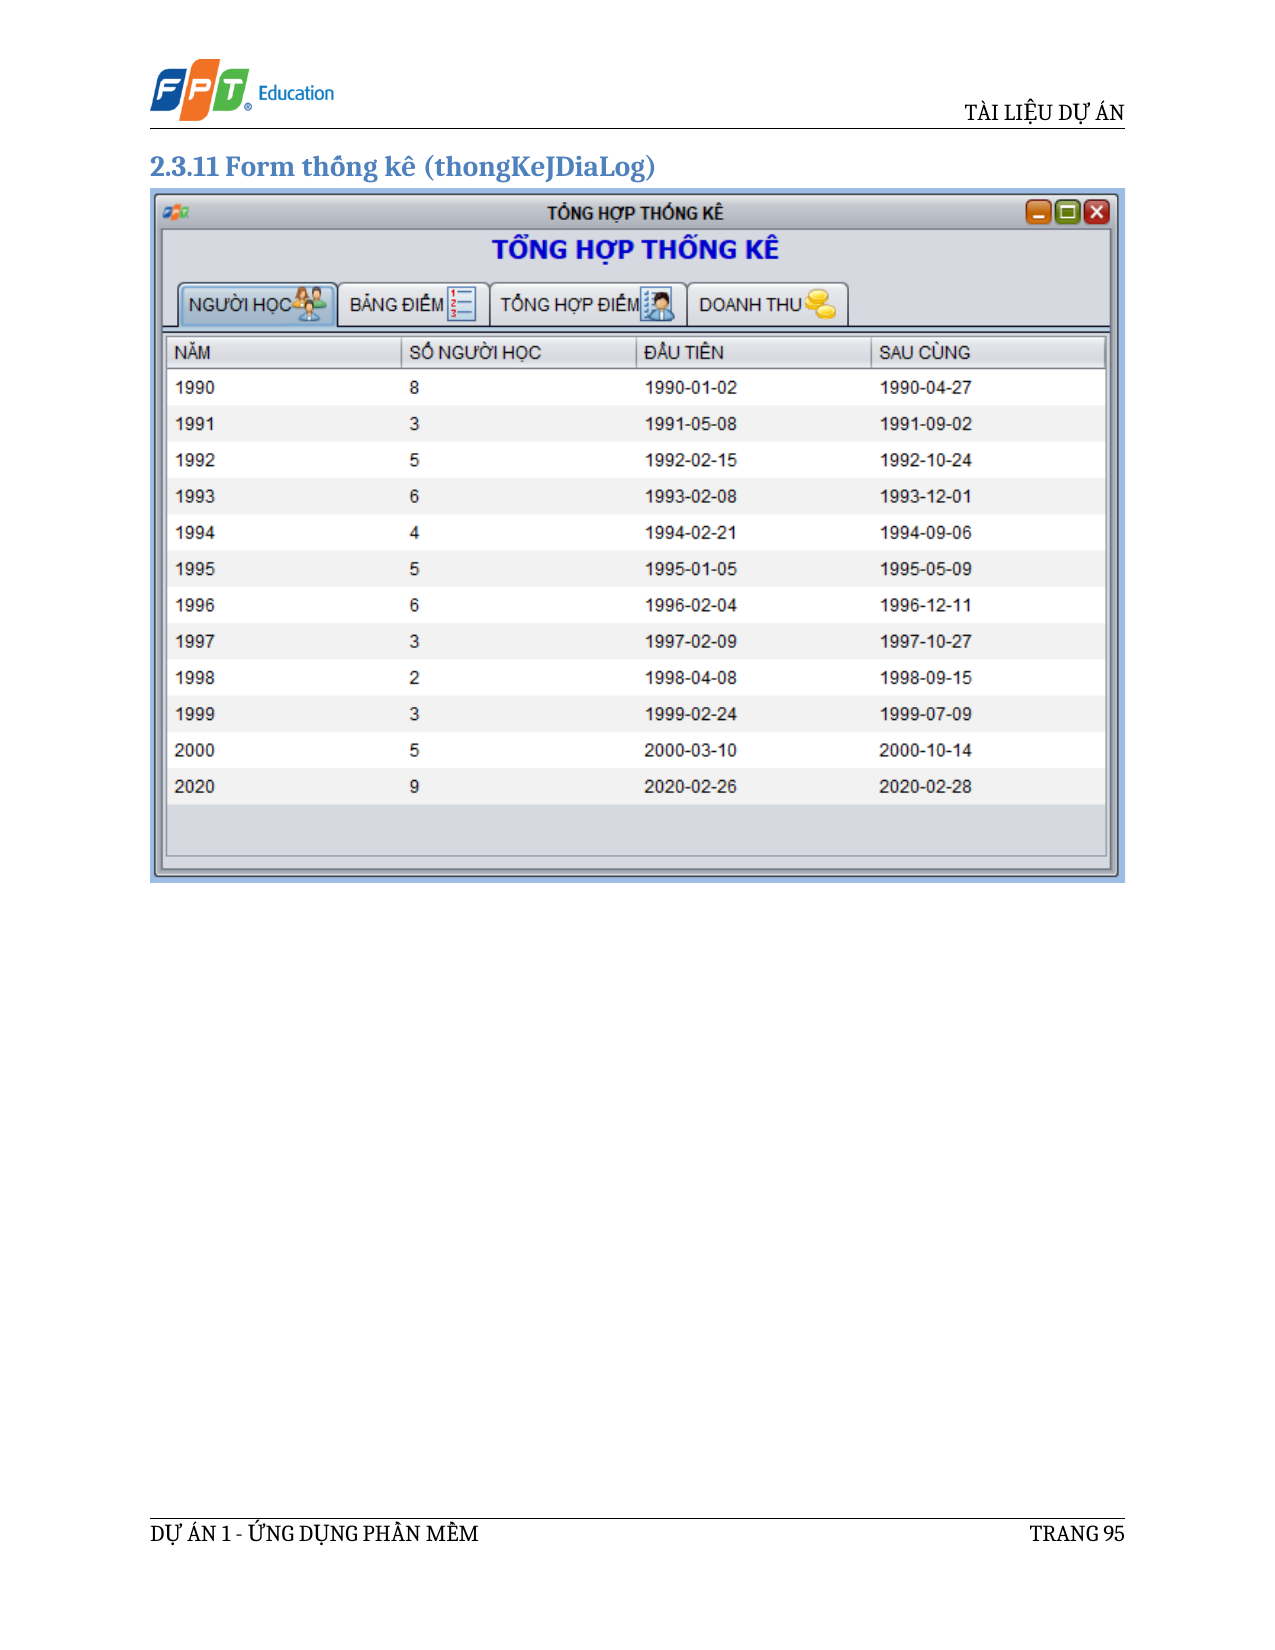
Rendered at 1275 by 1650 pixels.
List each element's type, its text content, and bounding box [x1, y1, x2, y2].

picture [150, 59, 336, 121]
subtitle Form thống kê (thongKeJDiaLog) [150, 150, 1125, 183]
picture [150, 188, 1125, 883]
